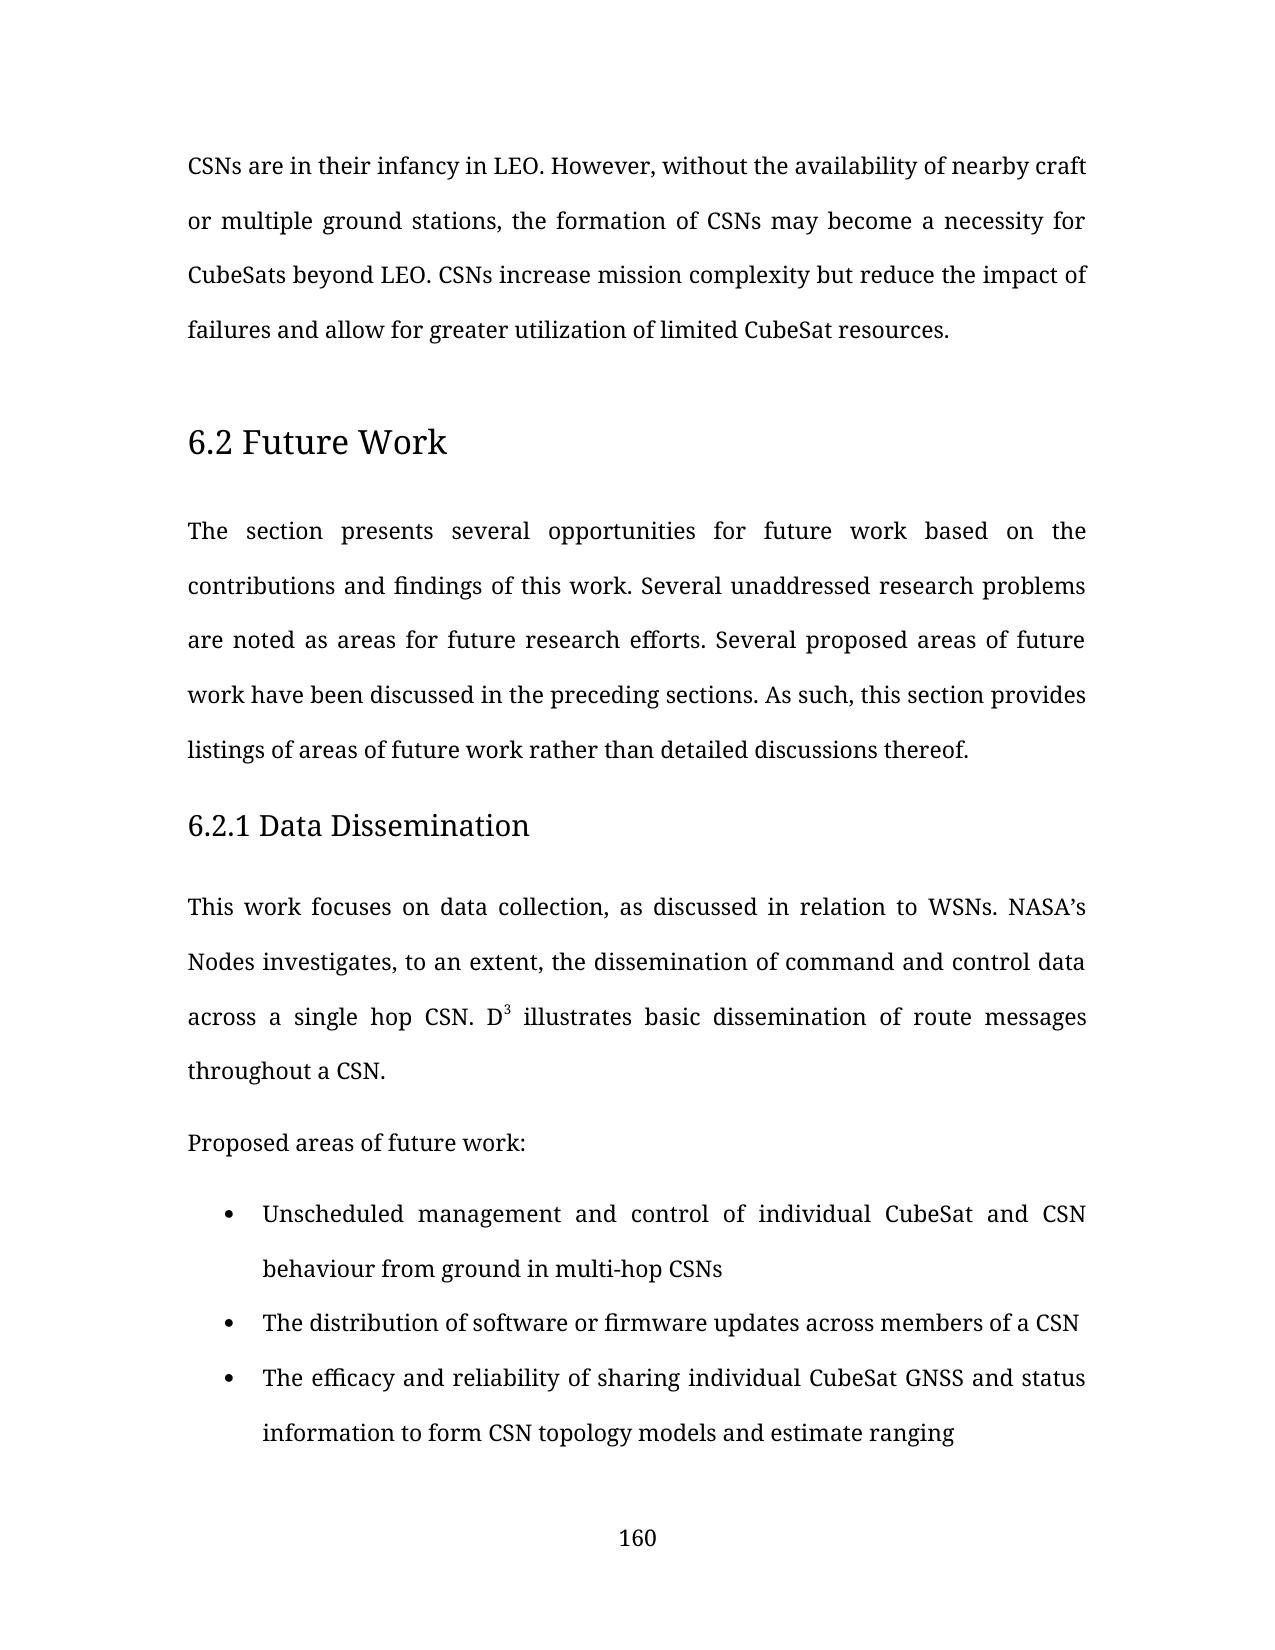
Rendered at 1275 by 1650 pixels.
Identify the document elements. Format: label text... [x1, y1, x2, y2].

text The section presents several opportunities for future work based on the contributions and findings of this work. Several unaddressed research problems are noted as areas for future research efforts. Several proposed areas of future work have been discussed in the preceding sections. As such, this section provides listings of areas of future work rather than detailed discussions thereof. [187, 515, 1087, 765]
text This work focuses on data collection, as discussed in relation to WSNs. NASA’s Nodes investigates, to an extent, the dissemination of command and control data across a single hop CSN. D3 illustrates basic dissemination of route messages throughout a CSN. [187, 891, 1087, 1086]
list Unscheduled management and control of individual CubeSat and CSN behaviour from ground in multi-hop CSNs [225, 1198, 1087, 1284]
text CSNs are in their infancy in LEO. However, without the availability of nearby craft or multiple ground stations, the formation of CSNs may become a necessity for CubeSats beyond LEO. CSNs increase mission complexity but reduce the impact of failures and allow for greater utilization of limited CubeSat resources. [187, 150, 1087, 345]
list The distribution of software or firmware updates across members of a CSN [225, 1307, 1087, 1338]
subtitle Data Dissemination [187, 805, 1087, 845]
subtitle Future Work [187, 419, 1087, 464]
list The efficacy and reliability of sharing individual CubeSat GNSS and status information to form CSN topology models and estimate ranging [225, 1362, 1087, 1448]
text Proposed areas of future work: [187, 1126, 1087, 1158]
